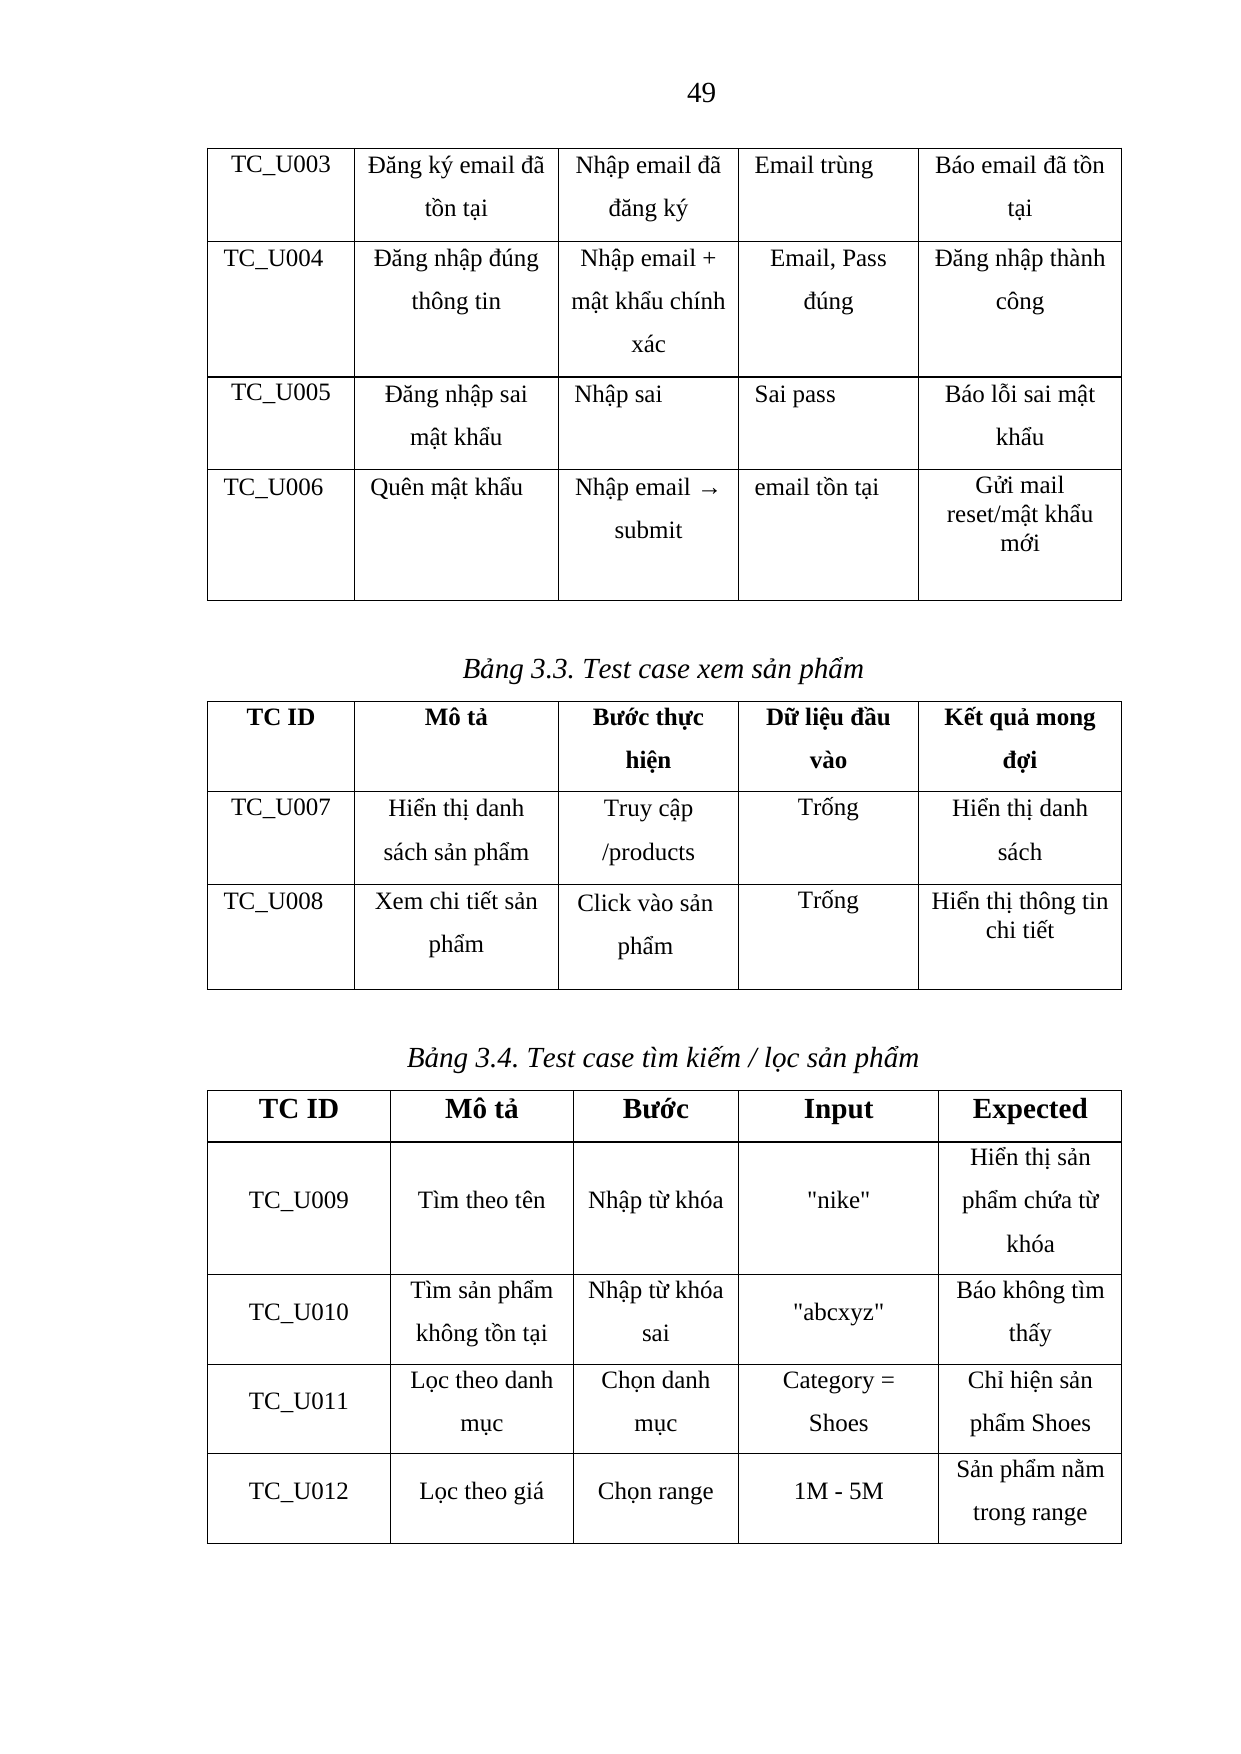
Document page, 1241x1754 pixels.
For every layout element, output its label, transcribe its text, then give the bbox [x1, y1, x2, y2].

table_cell TC_U011 [208, 1365, 390, 1453]
table_cell TC_U010 [208, 1275, 390, 1364]
table_cell [355, 378, 558, 469]
table_cell TC_U009 [208, 1143, 390, 1274]
table_cell Lọc theo giá [391, 1454, 573, 1543]
table_cell Nhập từ khóa [574, 1143, 738, 1274]
table_cell [355, 885, 558, 988]
table_cell TC_U007 [208, 792, 354, 884]
table_cell [559, 792, 738, 884]
table_header Dữ liệu đầu vào [739, 702, 918, 791]
table_cell [559, 149, 738, 241]
table_cell Sản phẩm nằm trong range [939, 1454, 1121, 1543]
table_cell [739, 378, 918, 469]
table_cell [919, 242, 1121, 376]
table_header Mô tả [391, 1091, 573, 1141]
table_cell [355, 242, 558, 376]
table_cell [919, 378, 1121, 469]
table_cell [919, 885, 1121, 988]
table_cell TC_U012 [208, 1454, 390, 1543]
table_cell Lọc theo danh mục [391, 1365, 573, 1453]
table_cell Tìm sản phẩm không tồn tại [391, 1275, 573, 1364]
table_cell [355, 149, 558, 241]
table_cell Hiển thị sản phẩm chứa từ khóa [939, 1143, 1121, 1274]
table_cell [739, 149, 918, 241]
table_header Mô tả [355, 702, 558, 791]
table_cell Nhập từ khóa sai [574, 1275, 738, 1364]
table_header Expected [939, 1091, 1121, 1141]
table_cell Báo không tìm thấy [939, 1275, 1121, 1364]
table_cell [208, 885, 354, 988]
table_cell [919, 149, 1121, 241]
table_cell [739, 470, 918, 599]
table_cell [559, 470, 738, 599]
table_cell [355, 470, 558, 599]
table_cell Chọn range [574, 1454, 738, 1543]
table_header Bước thực hiện [559, 702, 738, 791]
table_header TC ID [208, 702, 354, 791]
table_cell Trống [739, 885, 918, 988]
table_cell [208, 470, 354, 599]
table_cell Category = Shoes [739, 1365, 938, 1453]
table_cell Gửi mail reset/mật khẩu mới [919, 470, 1121, 599]
text Bảng 3.4. Test case tìm kiếm / lọc sản phẩm [207, 1040, 1122, 1073]
table_cell Trống [739, 792, 918, 884]
table_cell [559, 885, 738, 988]
table_cell "abcxyz" [739, 1275, 938, 1364]
table_cell [559, 242, 738, 376]
table_cell 1M - 5M [739, 1454, 938, 1543]
table_cell Chọn danh mục [574, 1365, 738, 1453]
table_cell [739, 242, 918, 376]
table_cell [559, 378, 738, 469]
table_cell TC_U003 [208, 149, 354, 241]
table_header Input [739, 1091, 938, 1141]
table_cell [208, 242, 354, 376]
table_cell Tìm theo tên [391, 1143, 573, 1274]
table_cell "nike" [739, 1143, 938, 1274]
table_cell Chỉ hiện sản phẩm Shoes [939, 1365, 1121, 1453]
table_cell TC_U005 [208, 378, 354, 469]
text Bảng 3.3. Test case xem sản phẩm [207, 651, 1122, 684]
table_cell [355, 792, 558, 884]
table_cell [919, 792, 1121, 884]
table_header Bước [574, 1091, 738, 1141]
table_header TC ID [208, 1091, 390, 1141]
table_header Kết quả mong đợi [919, 702, 1121, 791]
